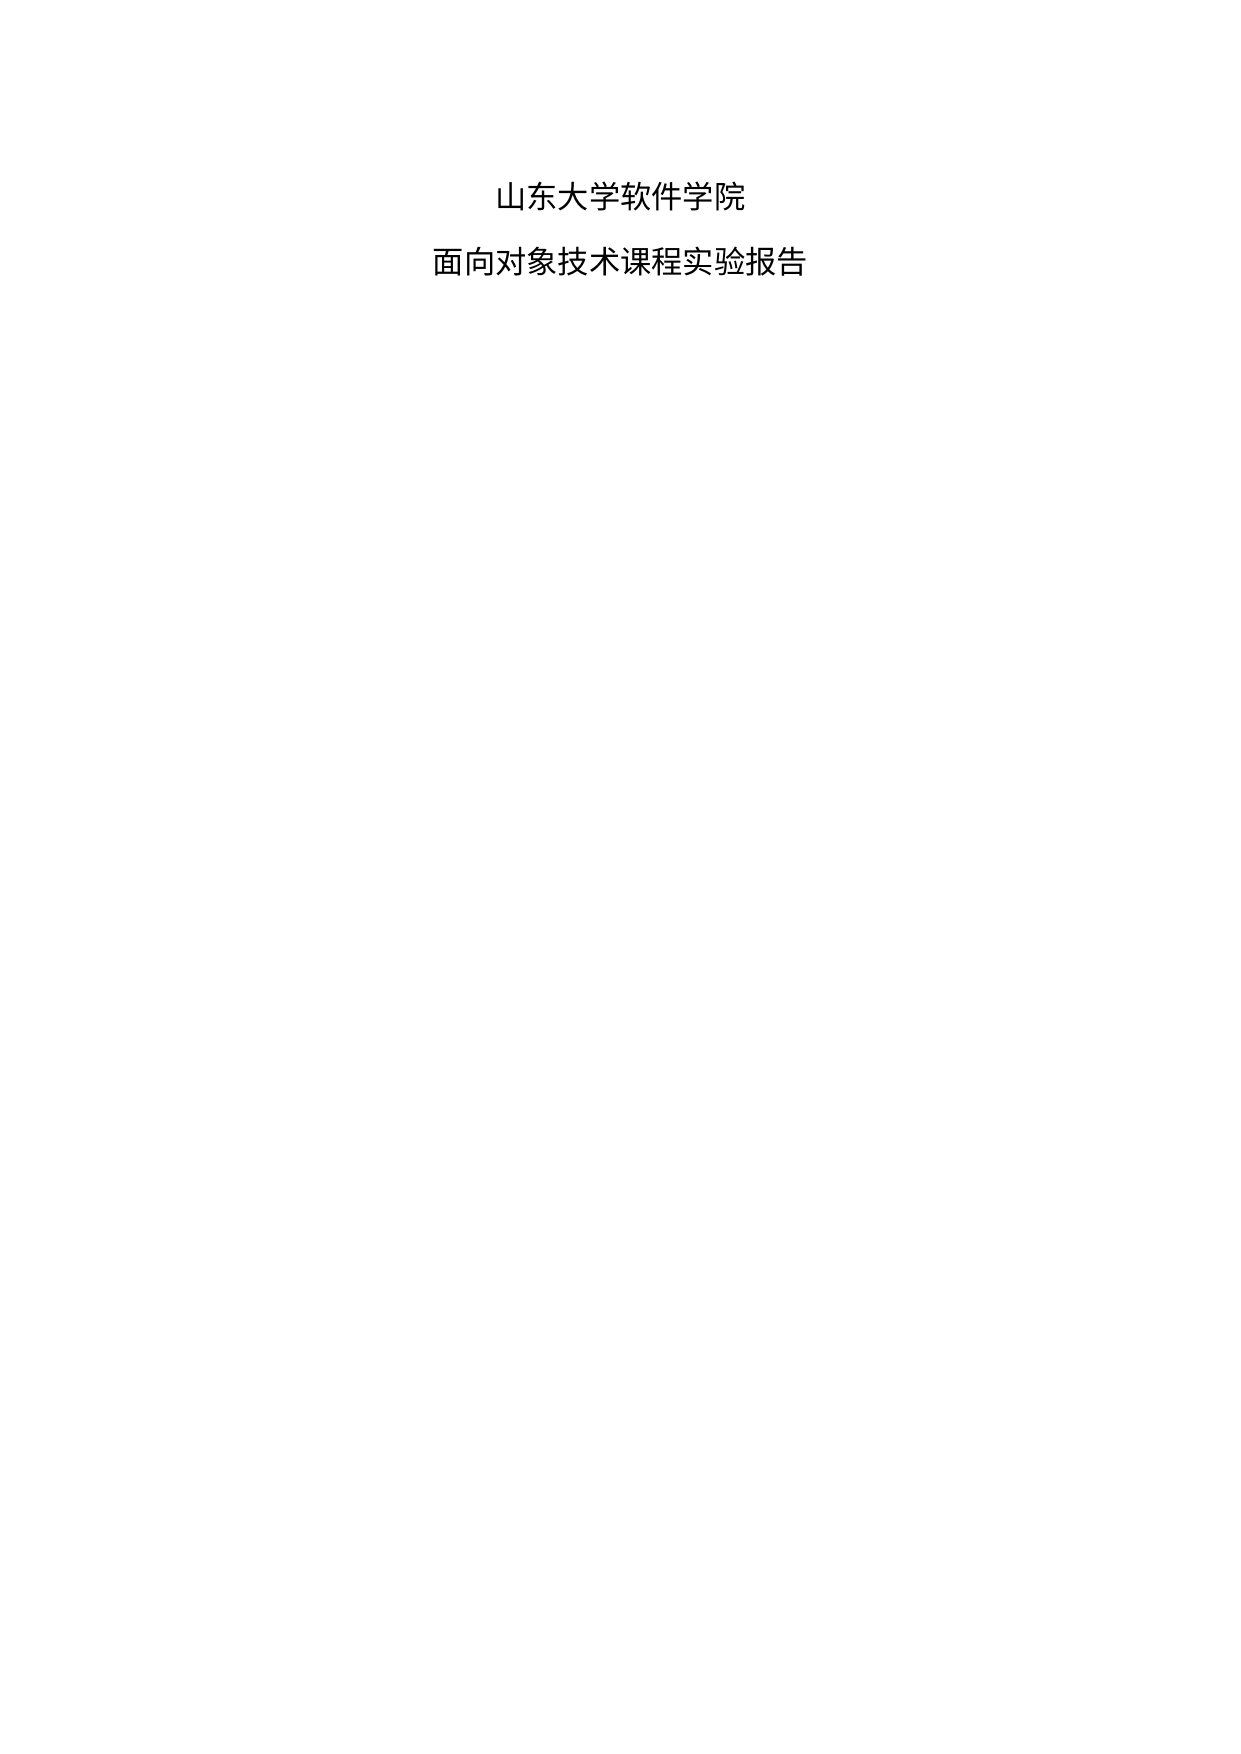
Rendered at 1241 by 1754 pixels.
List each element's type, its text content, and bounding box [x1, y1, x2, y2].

text 面向对象技术课程实验报告 [187, 227, 1053, 292]
text 山东大学软件学院 [187, 162, 1053, 227]
